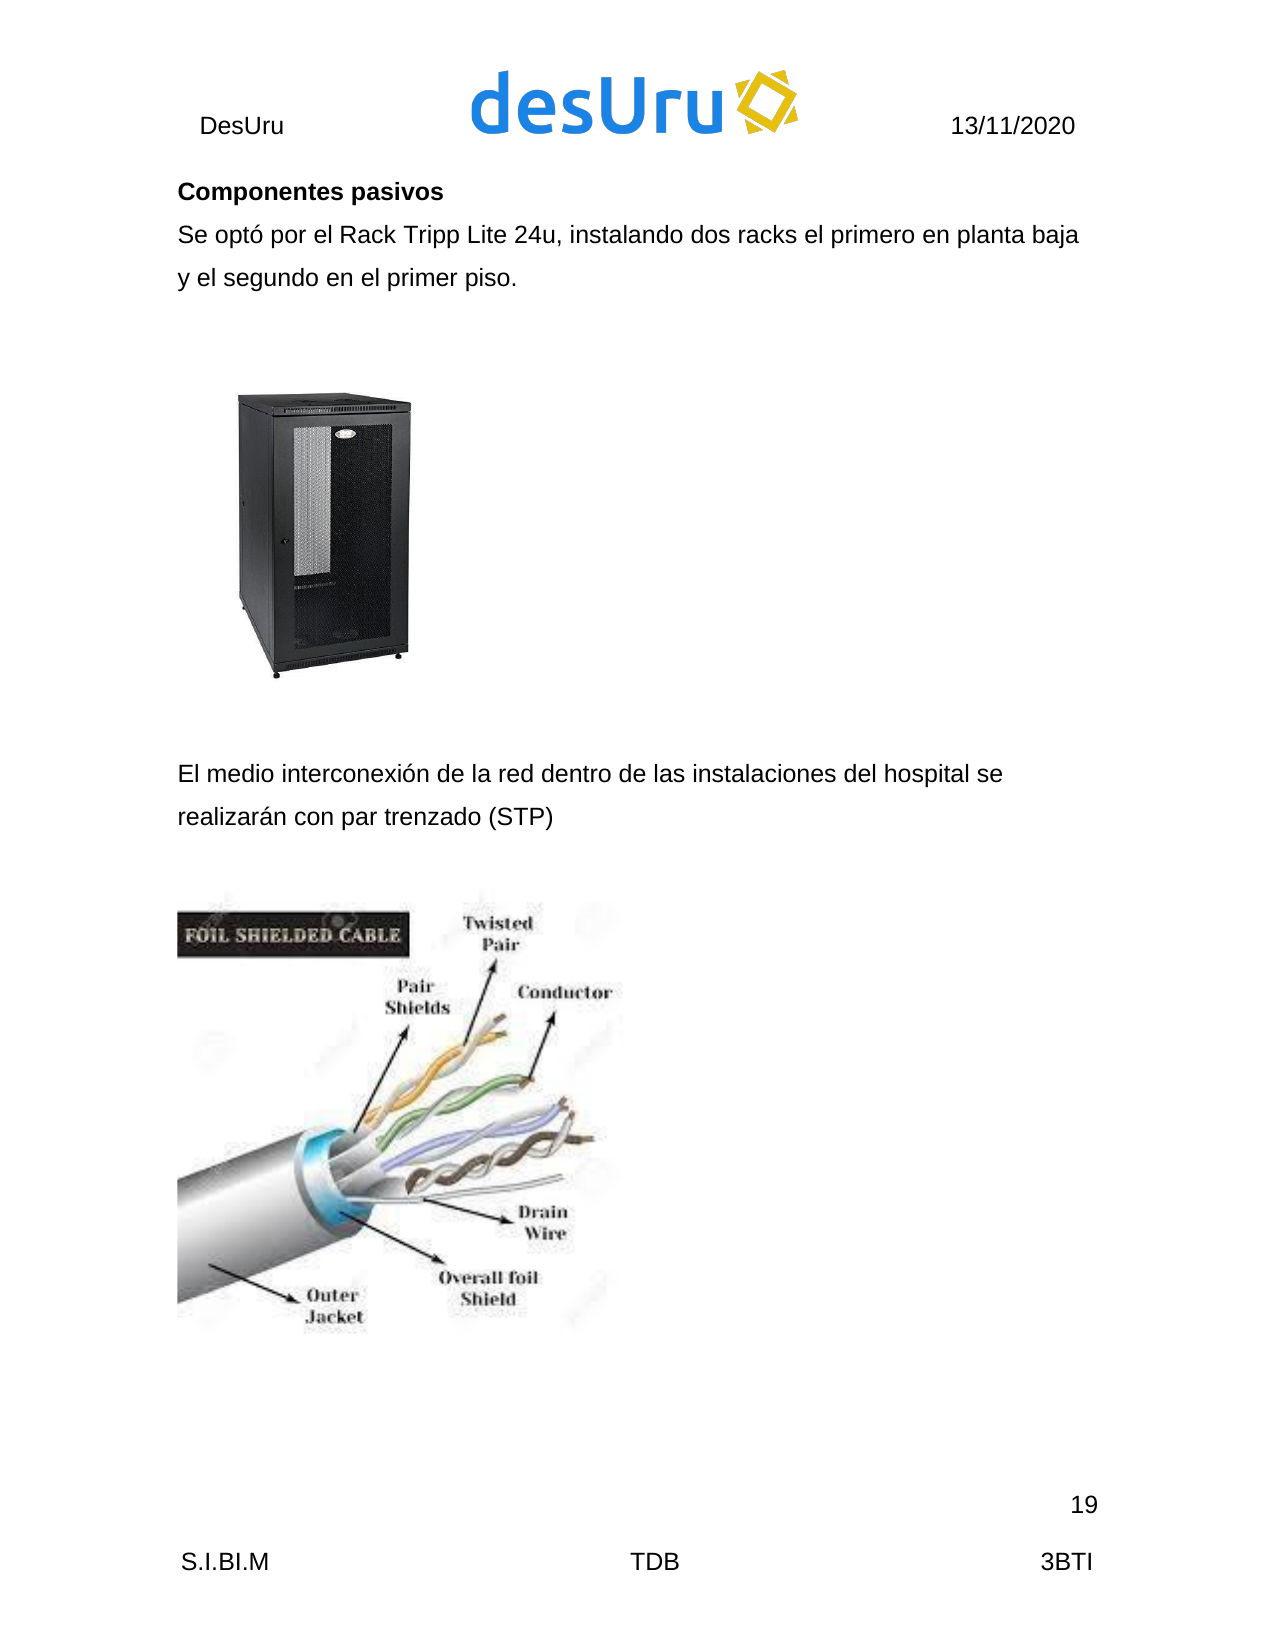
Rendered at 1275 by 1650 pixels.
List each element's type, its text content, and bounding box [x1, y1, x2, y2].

picture [177, 887, 625, 1336]
text Se optó por el Rack Tripp Lite 24u, instalando dos racks el primero en planta baja y el segundo en el primer piso. [177, 220, 1098, 292]
text Componentes pasivos [177, 177, 1098, 206]
picture [471, 70, 798, 134]
picture [177, 383, 479, 685]
text El medio interconexión de la red dentro de las instalaciones del hospital se realizarán con par trenzado (STP) [177, 758, 1098, 830]
